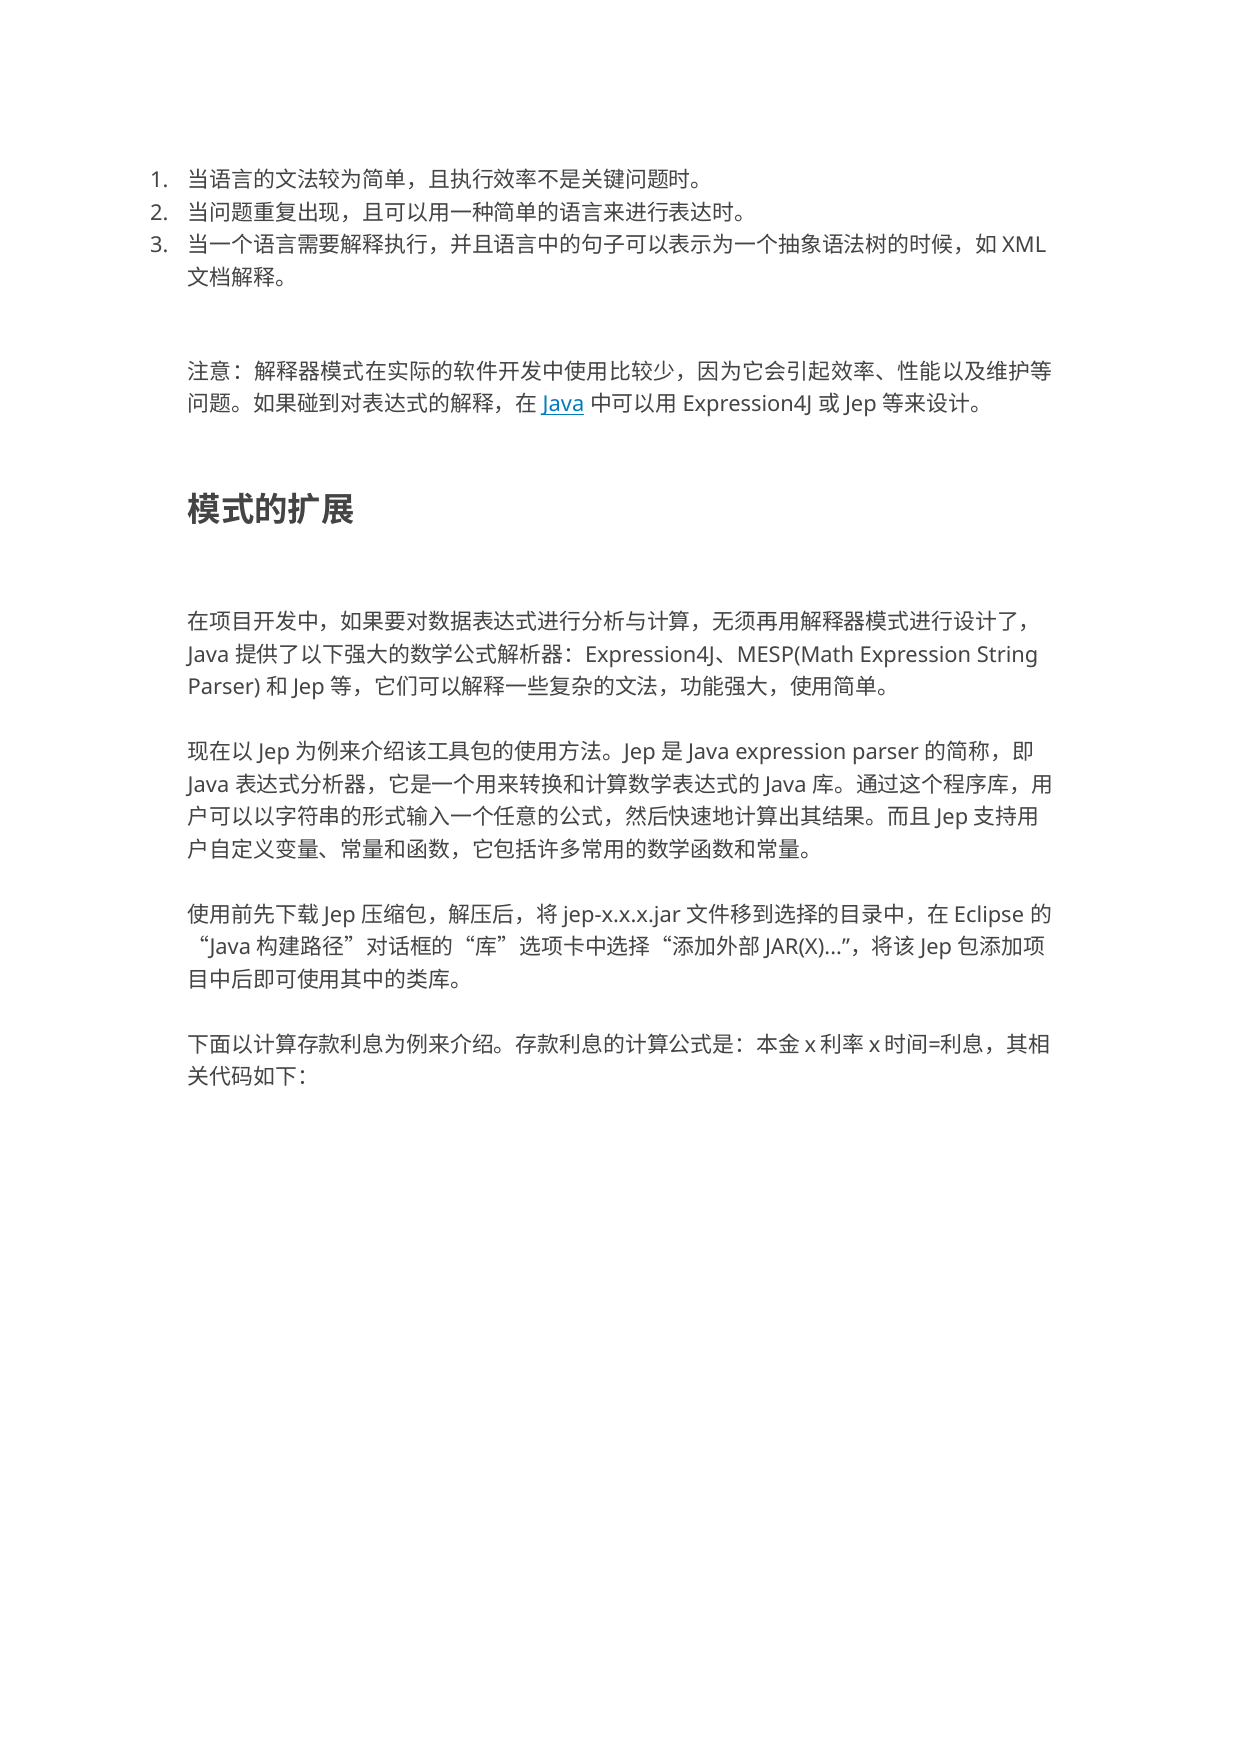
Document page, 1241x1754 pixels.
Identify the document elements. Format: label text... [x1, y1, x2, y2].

subtitle 模式的扩展 [187, 474, 1053, 539]
list 当语言的文法较为简单，且执行效率不是关键问题时。 [150, 162, 1053, 194]
list 当一个语言需要解释执行，并且语言中的句子可以表示为一个抽象语法树的时候，如 XML 文档解释。 [150, 227, 1053, 292]
text 注意：解释器模式在实际的软件开发中使用比较少，因为它会引起效率、性能以及维护等问题。如果碰到对表达式的解释，在 Java 中可以用 Expression4J 或 Jep 等来设计。 [187, 321, 1053, 451]
list 当问题重复出现，且可以用一种简单的语言来进行表达时。 [150, 194, 1053, 227]
text 在项目开发中，如果要对数据表达式进行分析与计算，无须再用解释器模式进行设计了，Java 提供了以下强大的数学公式解析器：Expression4J、MESP(Math Expression String Parser) 和 Jep 等，它们可以解释一些复杂的文法，功能强大，使用简单。 现在以 Jep 为例来介绍该工具包的使用方法。Jep 是 Java expression parser 的简称，即 Java 表达式分析器，它是一个用来转换和计算数学表达式的 Java 库。通过这个程序库，用户可以以字符串的形式输入一个任意的公式，然后快速地计算出其结果。而且 Jep 支持用户自定义变量、常量和函数，它包括许多常用的数学函数和常量。 使用前先下载 Jep 压缩包，解压后，将 jep-x.x.x.jar 文件移到选择的目录中，在 Eclipse 的“Java 构建路径”对话框的“库”选项卡中选择“添加外部 JAR(X)...”，将该 Jep 包添加项目中后即可使用其中的类库。 下面以计算存款利息为例来介绍。存款利息的计算公式是：本金x利率x时间=利息，其相关代码如下： [187, 796, 1053, 1091]
text 在项目开发中，如果要对数据表达式进行分析与计算，无须再用解释器模式进行设计了，Java 提供了以下强大的数学公式解析器：Expression4J、MESP(Math Expression String Parser) 和 Jep 等，它们可以解释一些复杂的文法，功能强大，使用简单。 现在以 Jep 为例来介绍该工具包的使用方法。Jep 是 Java expression parser 的简称，即 Java 表达式分析器，它是一个用来转换和计算数学表达式的 Java 库。通过这个程序库，用户可以以字符串的形式输入一个任意的公式，然后快速地计算出其结果。而且 Jep 支持用户自定义变量、常量和函数，它包括许多常用的数学函数和常量。 使用前先下载 Jep 压缩包，解压后，将 jep-x.x.x.jar 文件移到选择的目录中，在 Eclipse 的“Java 构建路径”对话框的“库”选项卡中选择“添加外部 JAR(X)...”，将该 Jep 包添加项目中后即可使用其中的类库。 下面以计算存款利息为例来介绍。存款利息的计算公式是：本金x利率x时间=利息，其相关代码如下： [187, 604, 1053, 794]
